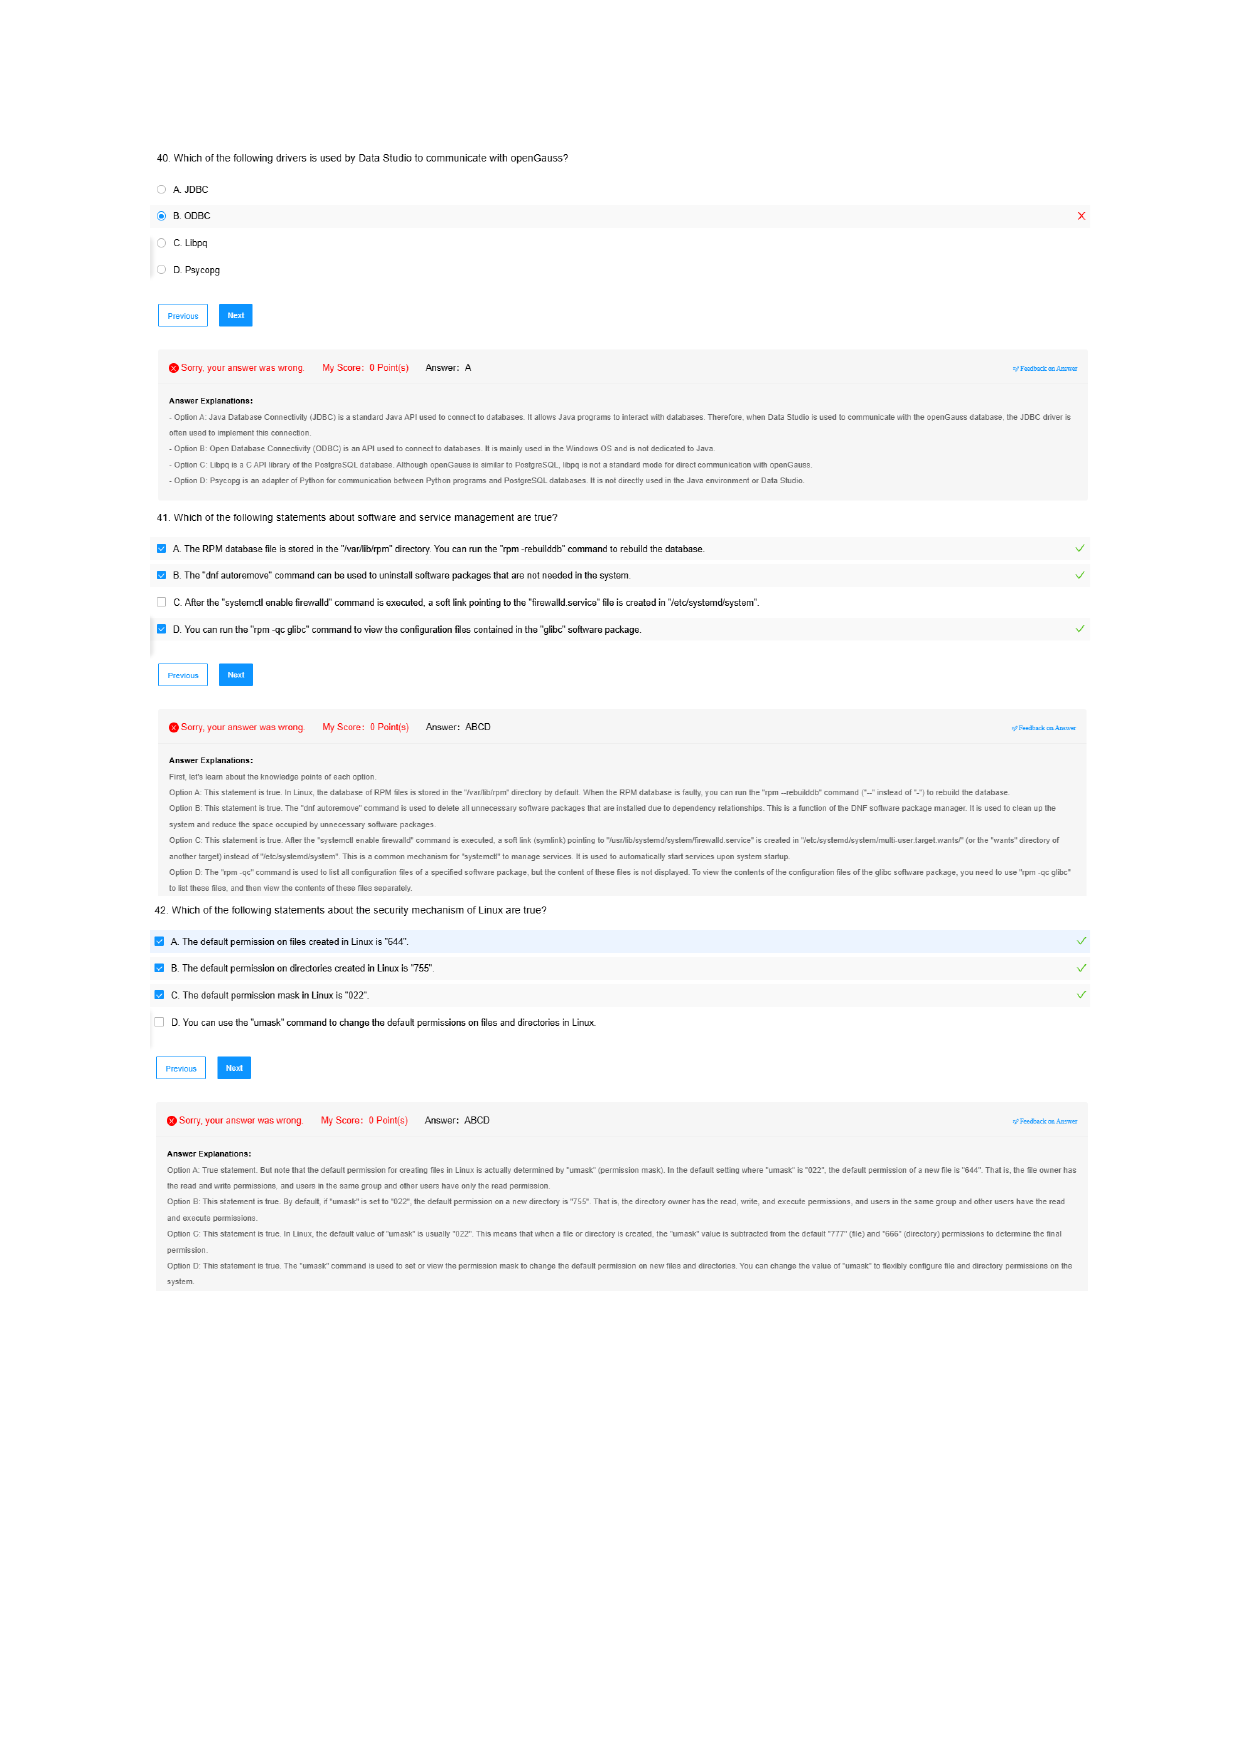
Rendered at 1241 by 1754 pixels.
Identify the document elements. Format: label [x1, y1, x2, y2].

picture [150, 150, 1091, 505]
picture [150, 899, 1091, 1291]
picture [150, 508, 1091, 896]
